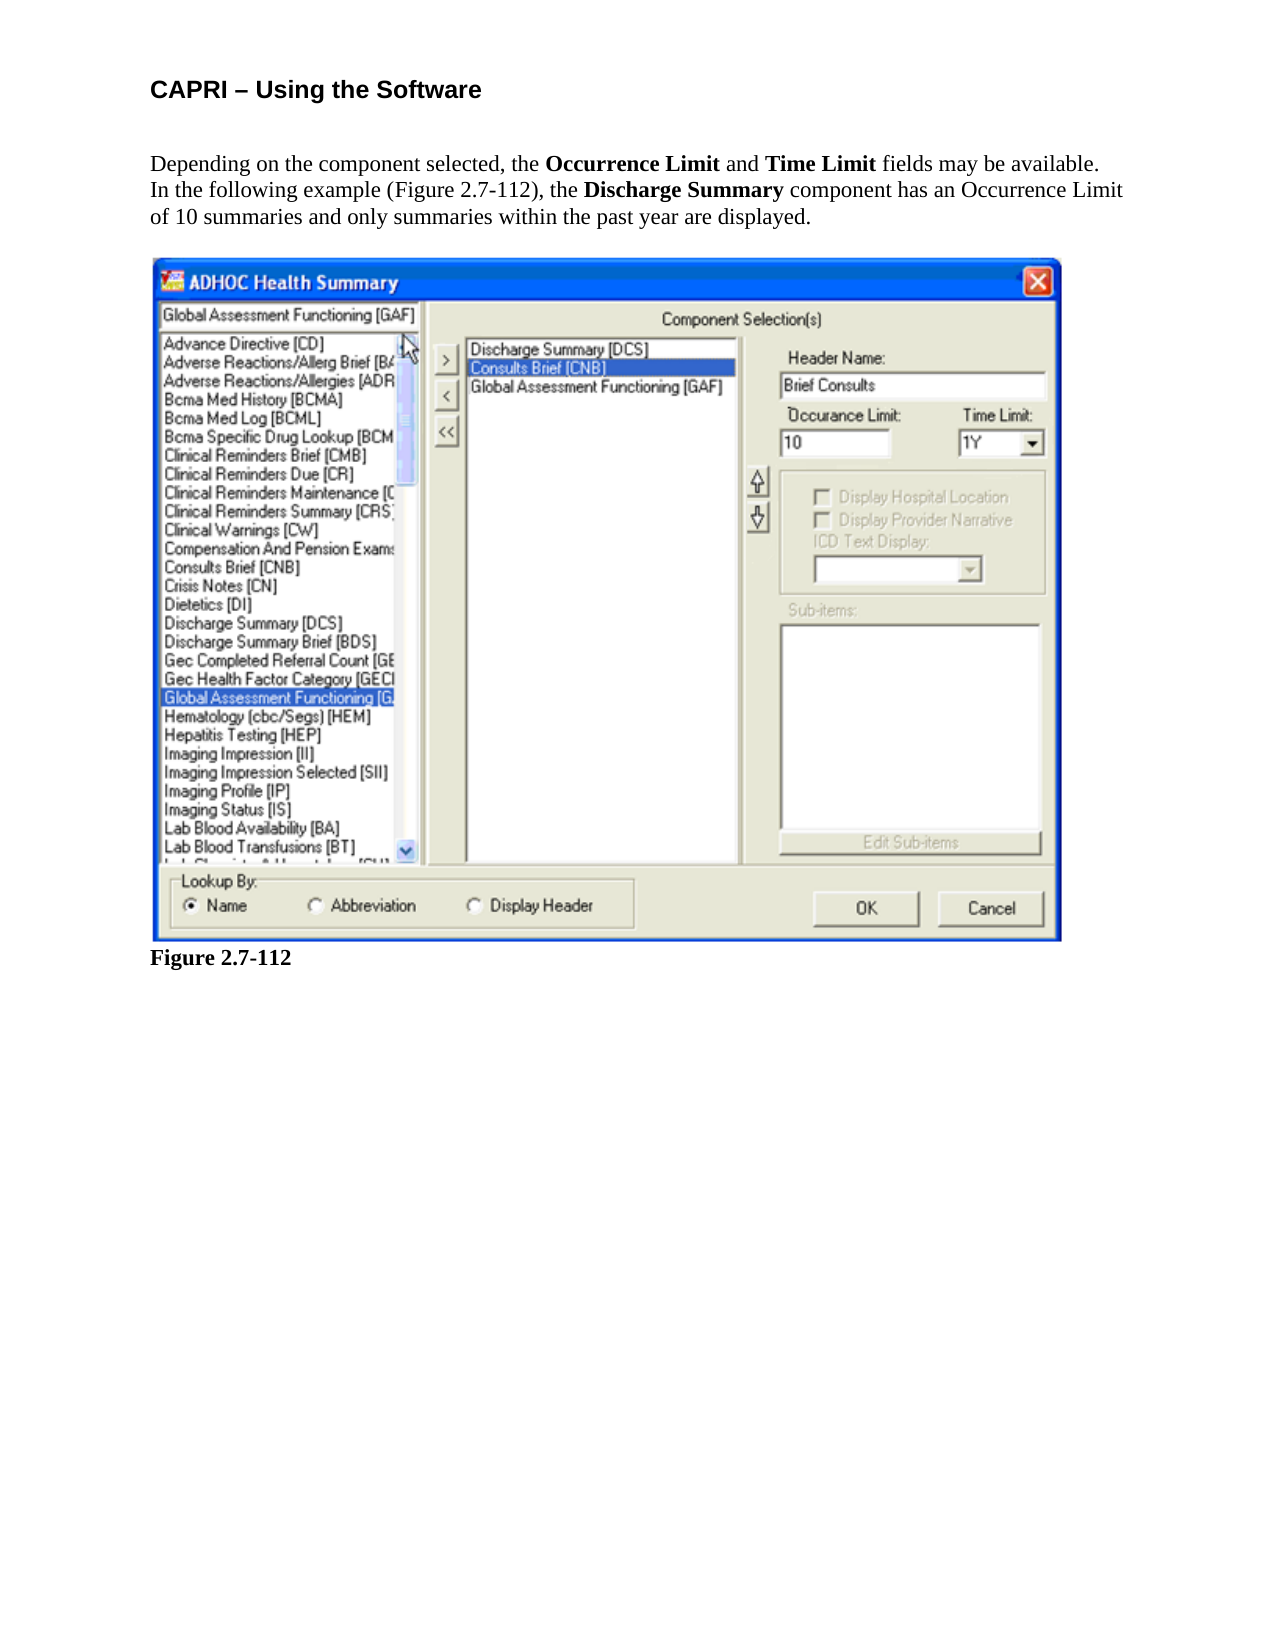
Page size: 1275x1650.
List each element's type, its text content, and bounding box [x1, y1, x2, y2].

picture [150, 255, 1064, 945]
